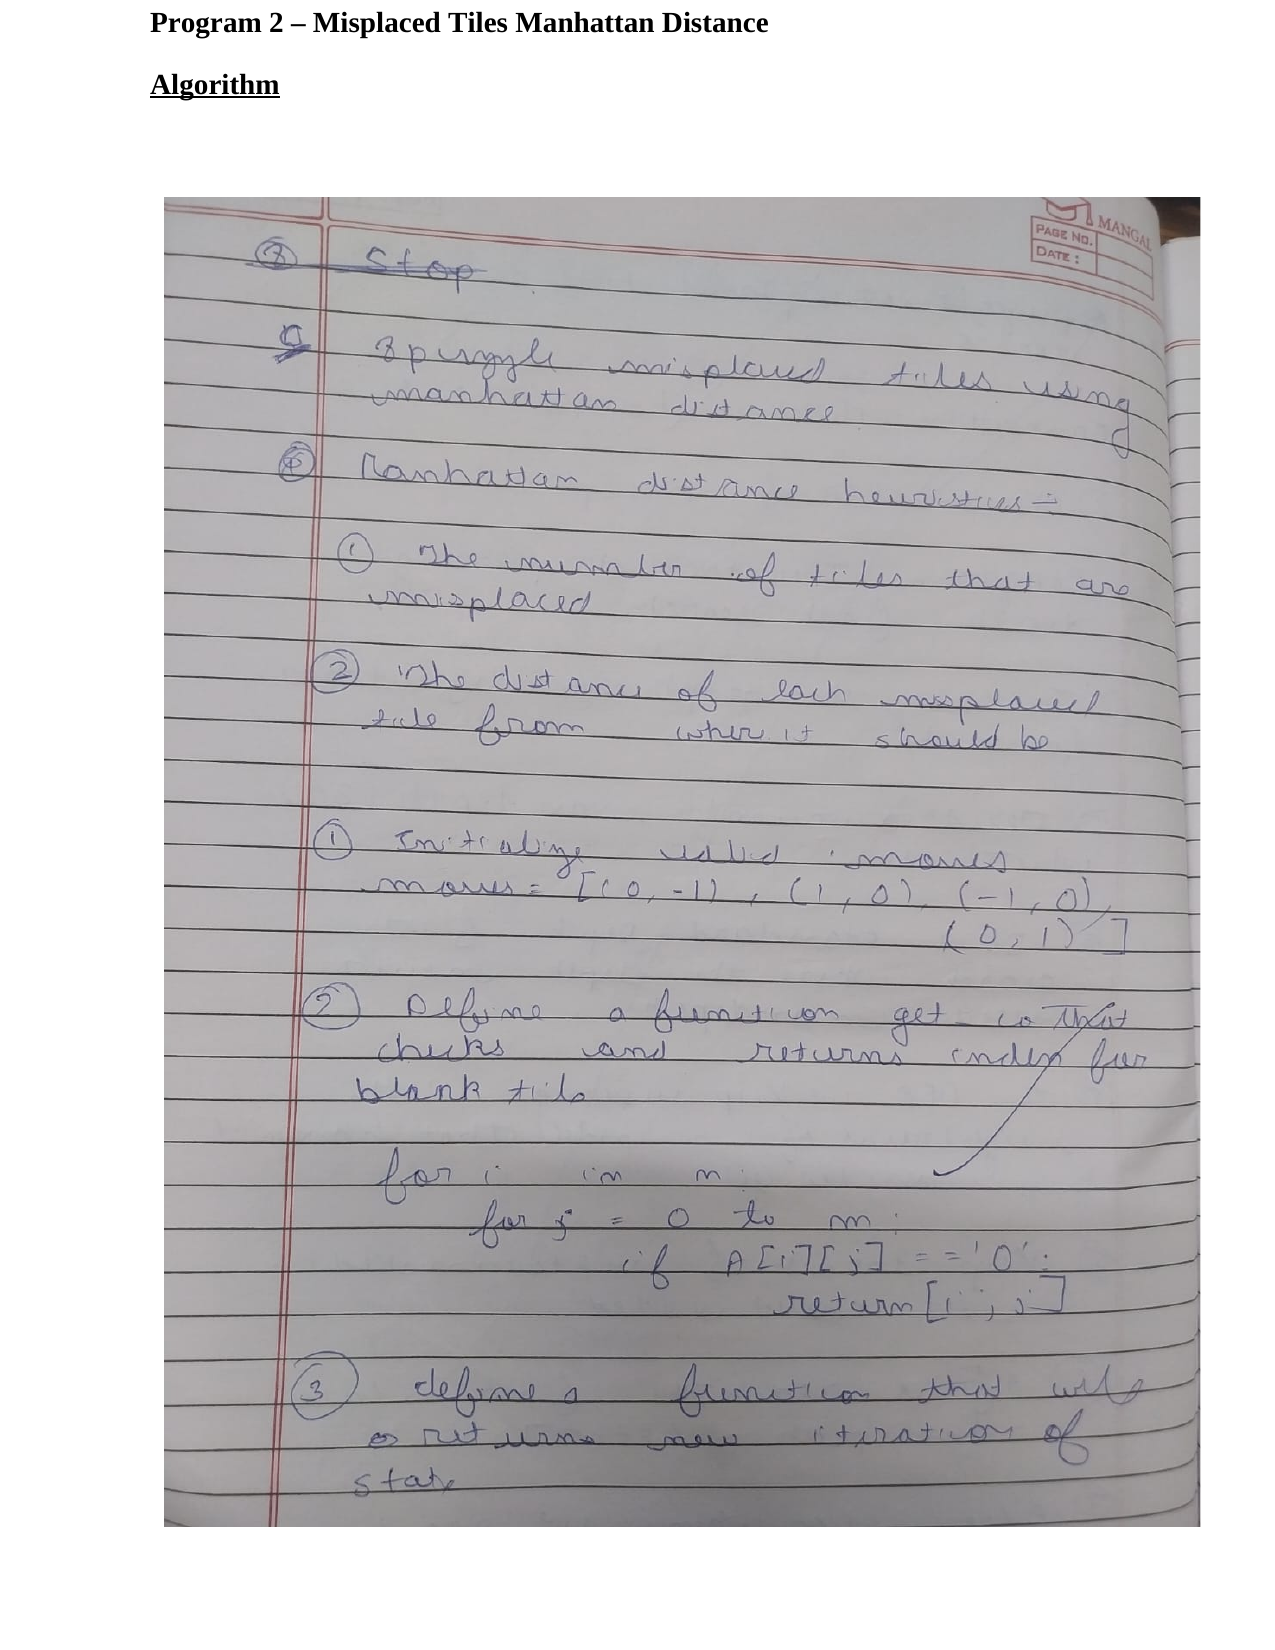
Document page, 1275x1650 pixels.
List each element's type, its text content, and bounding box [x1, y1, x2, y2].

text Program 2 – Misplaced Tiles Manhattan Distance [150, 10, 1125, 37]
picture [164, 197, 1201, 1527]
text Algorithm [150, 73, 1125, 100]
